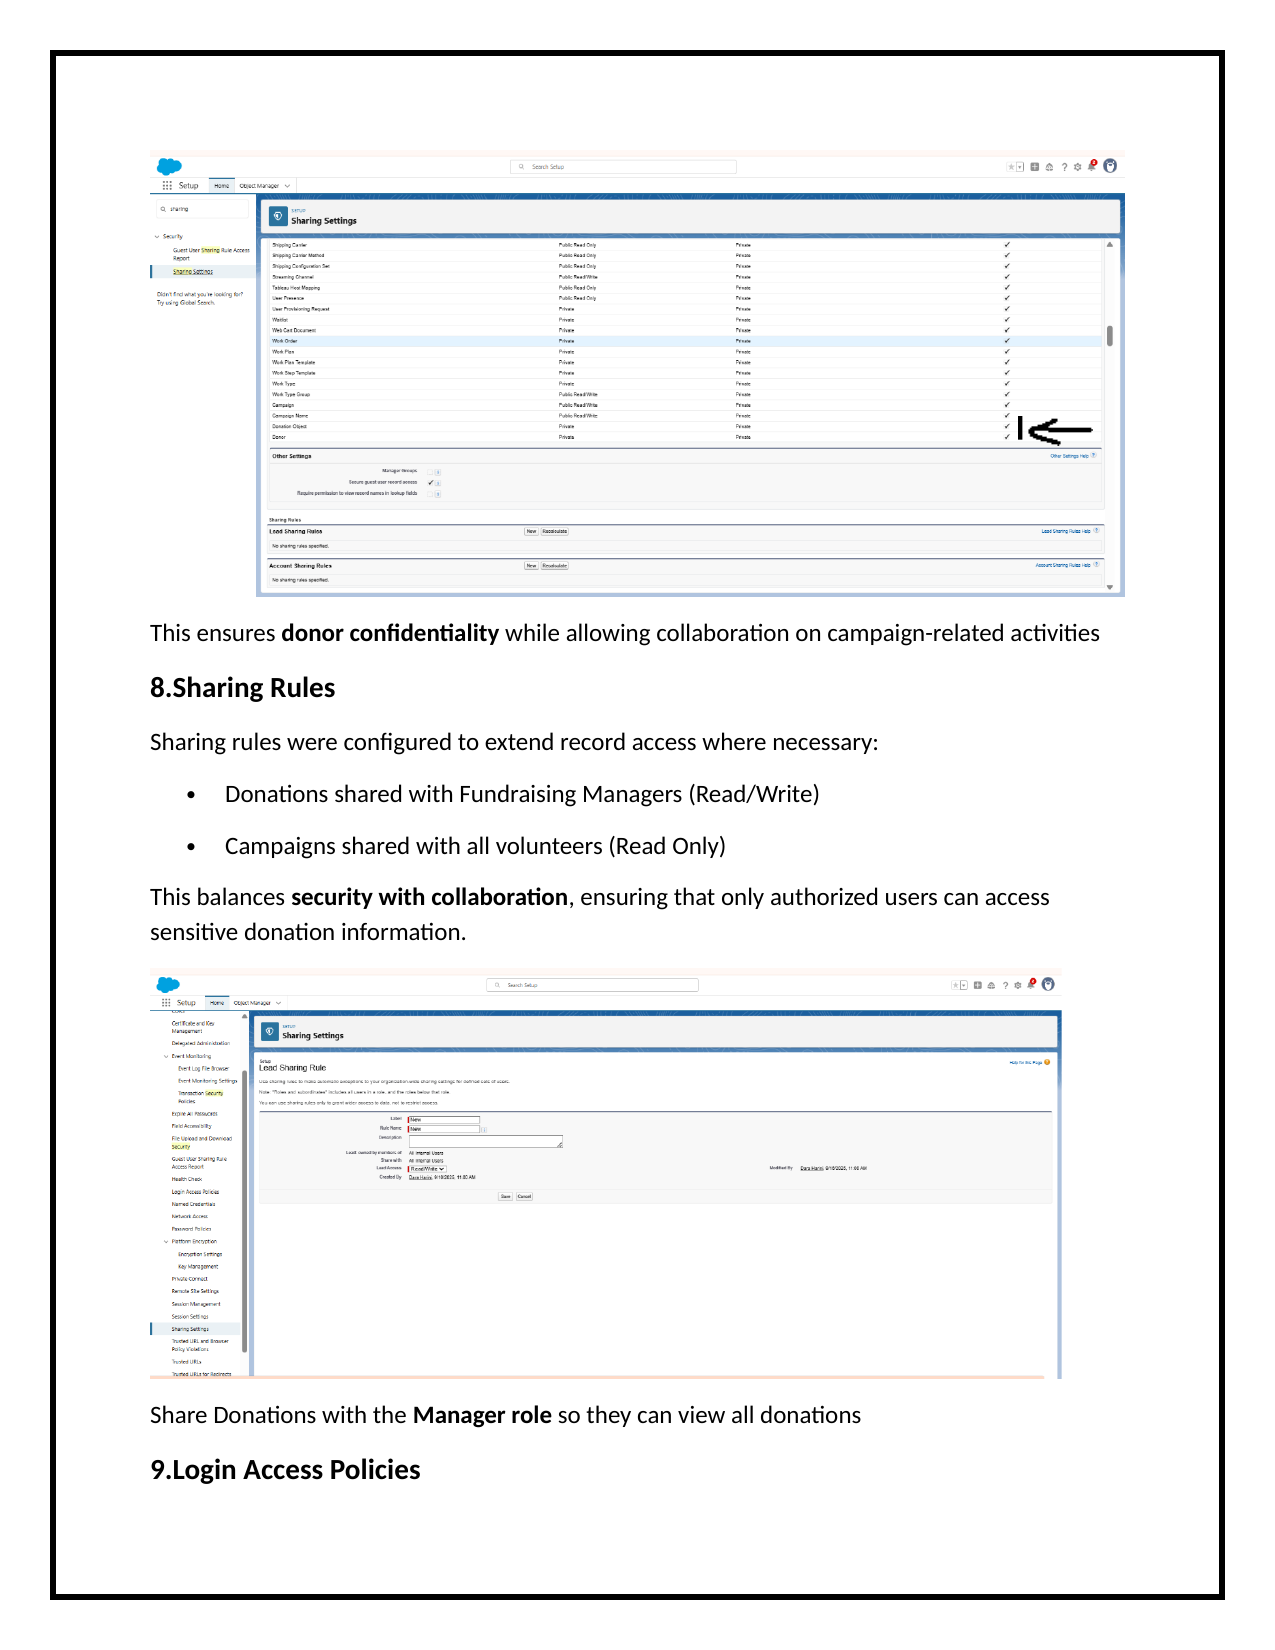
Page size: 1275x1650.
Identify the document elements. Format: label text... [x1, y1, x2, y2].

text Sharing rules were configured to extend record access where necessary: [150, 727, 1125, 757]
picture [150, 150, 1125, 597]
list Donations shared with Fundraising Managers (Read/Write) [187, 778, 1125, 809]
text This balances security with collaboration, ensuring that only authorized users can access sensitive donation information. [150, 882, 1125, 947]
list Campaigns shared with all volunteers (Read Only) [187, 830, 1125, 860]
text Share Donations with the Manager role so they can view all donations [150, 1399, 1125, 1430]
picture [150, 968, 1062, 1379]
text 9.Login Access Policies [150, 1451, 1125, 1487]
text This ensures donor confidentiality while allowing collaboration on campaign-related activities [150, 617, 1125, 648]
text 8.Sharing Rules [150, 669, 1125, 704]
